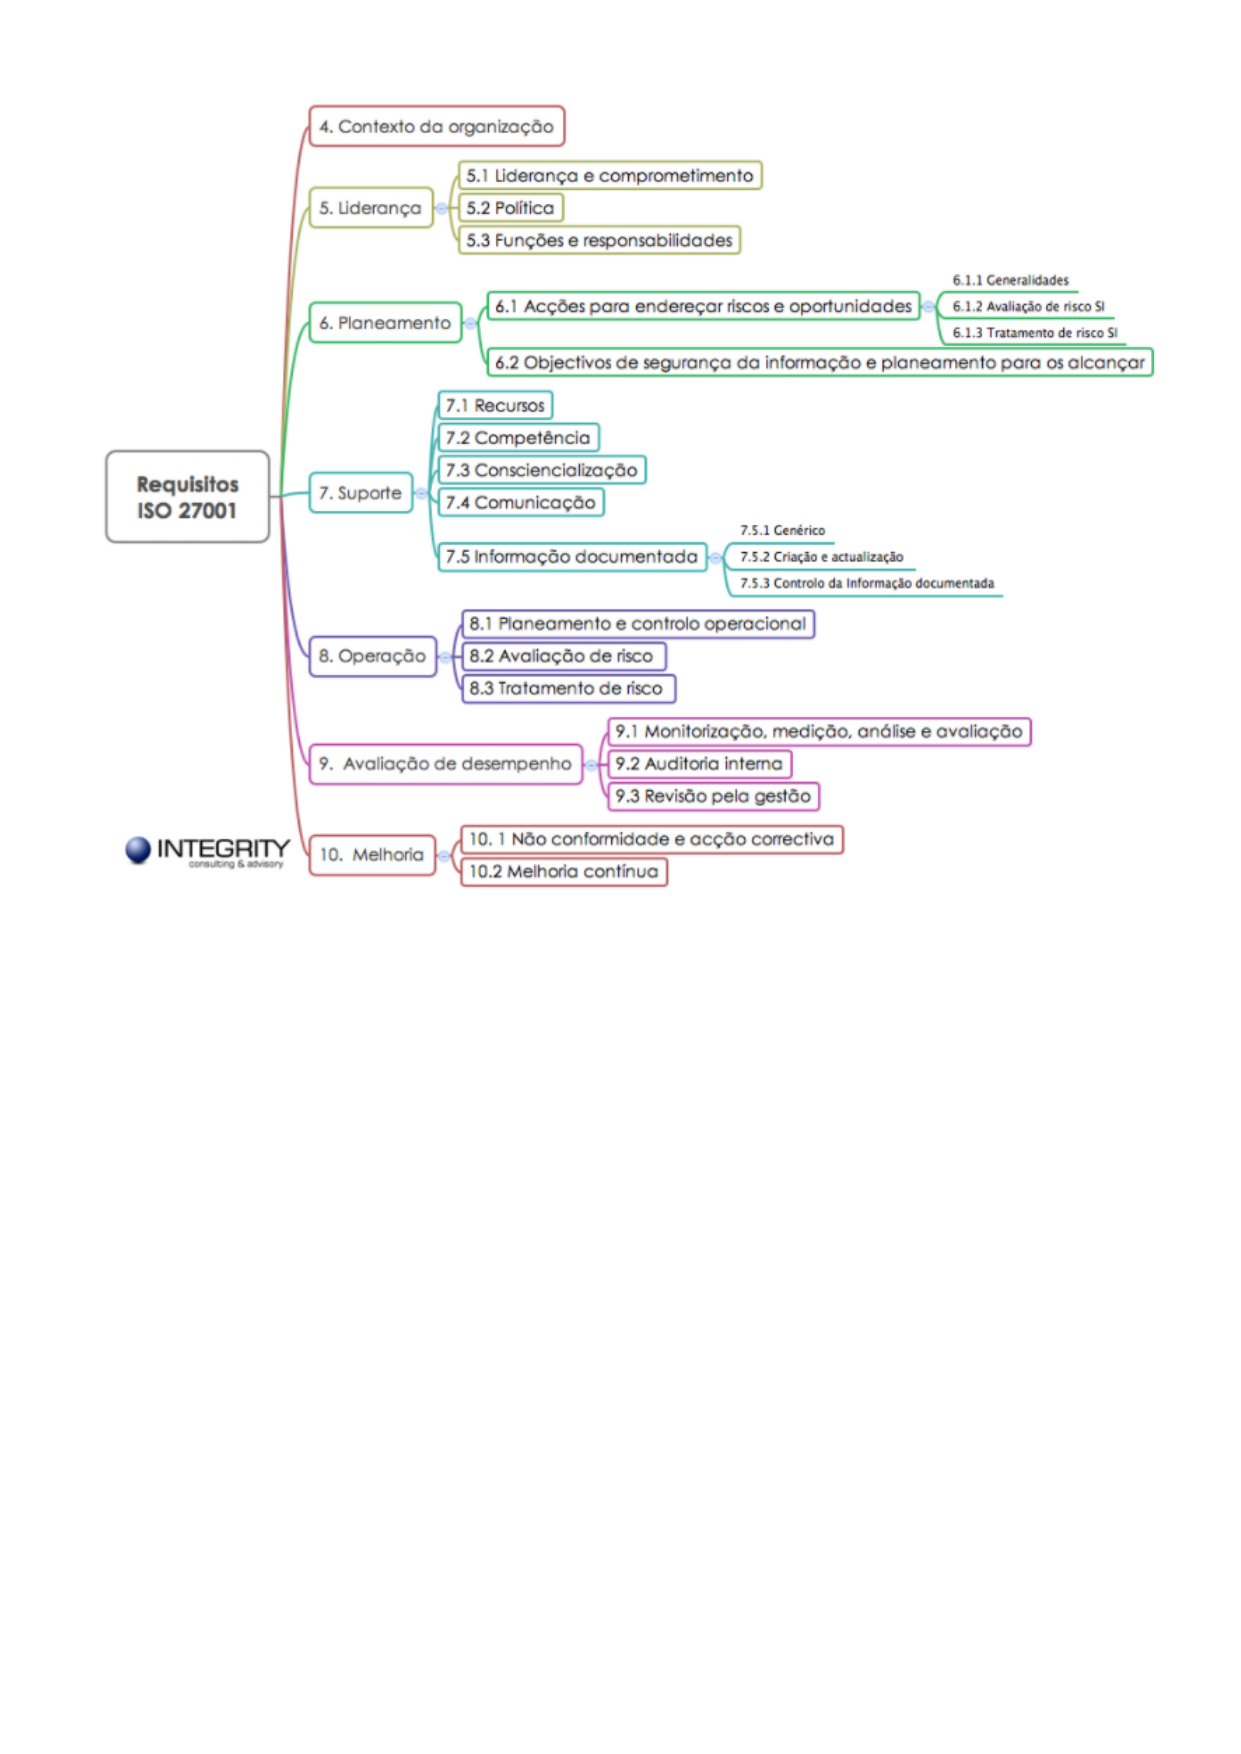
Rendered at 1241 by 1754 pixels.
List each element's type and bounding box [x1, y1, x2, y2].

picture [75, 75, 1164, 894]
